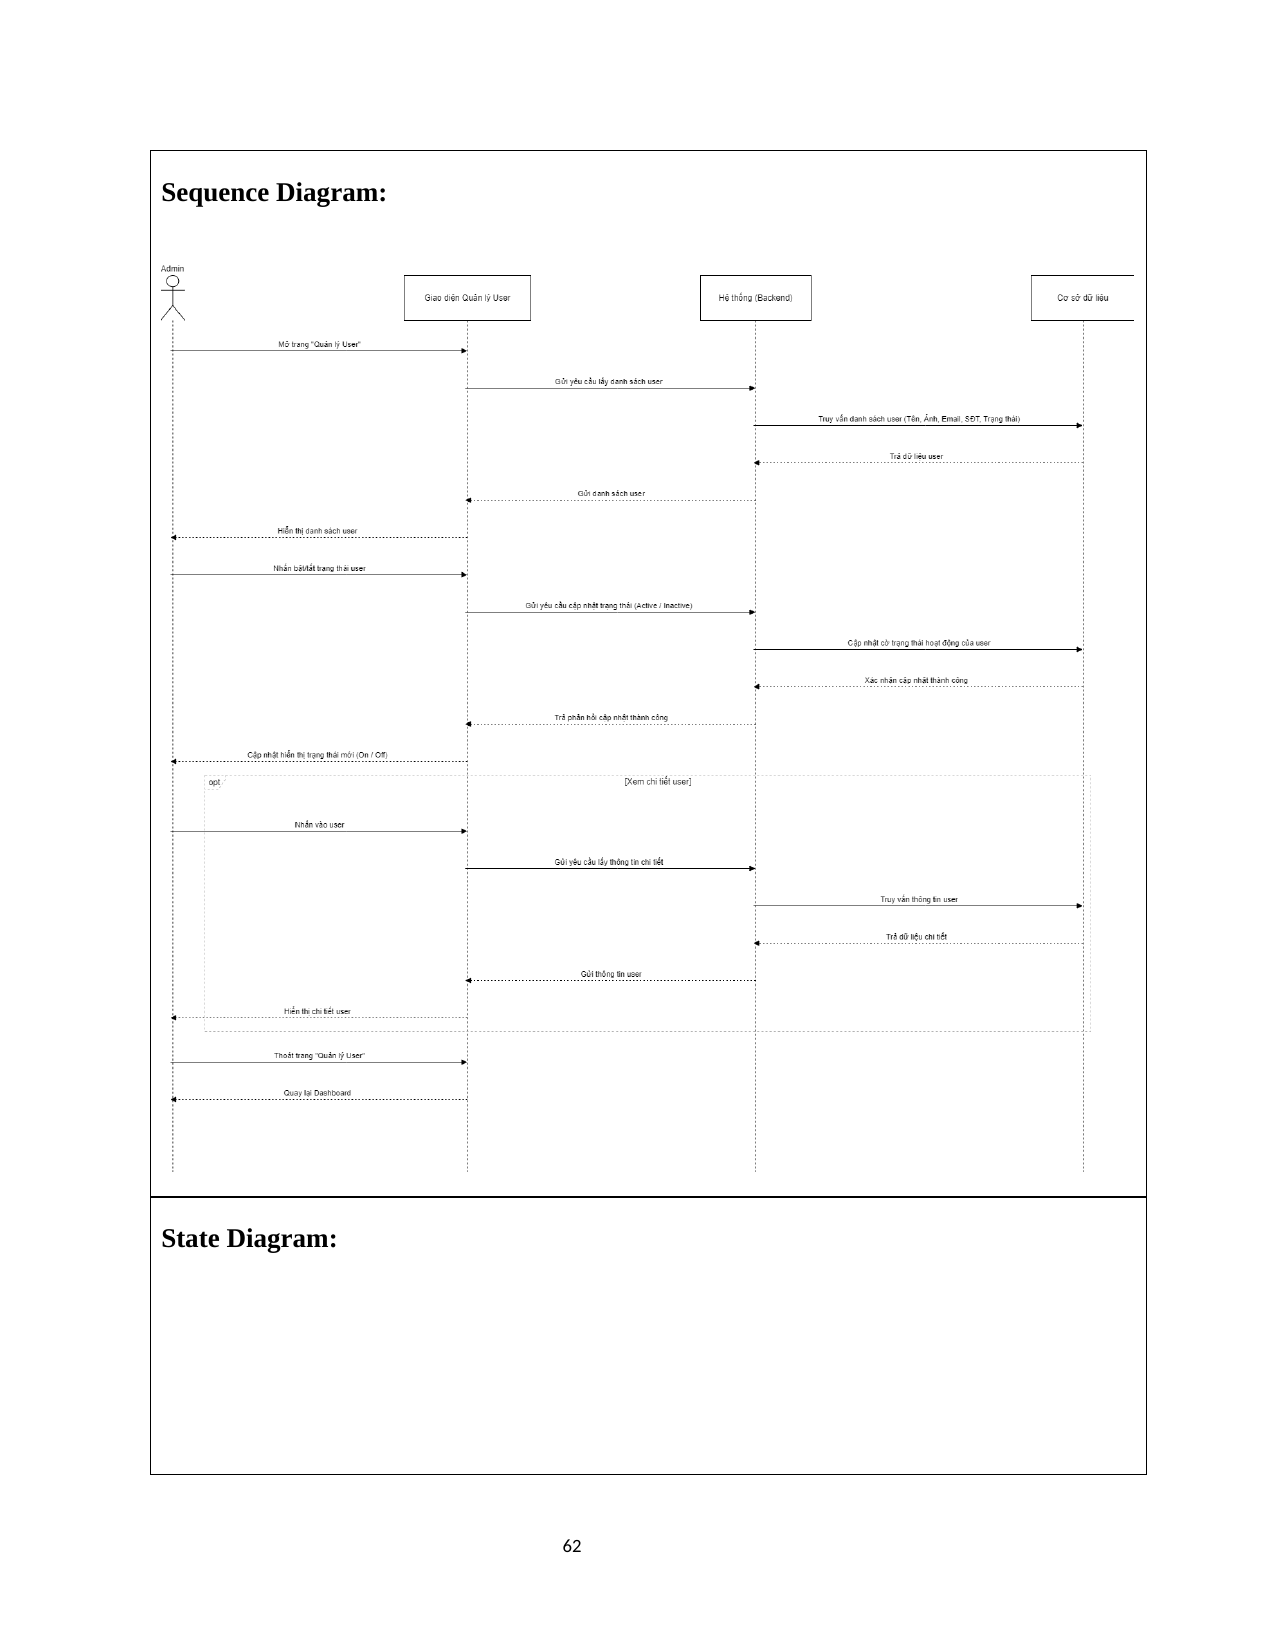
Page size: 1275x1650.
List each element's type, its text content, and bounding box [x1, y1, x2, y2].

table_cell State Diagram: [151, 1198, 1146, 1474]
table_cell Sequence Diagram: [151, 151, 1146, 1196]
picture [161, 263, 1134, 1172]
